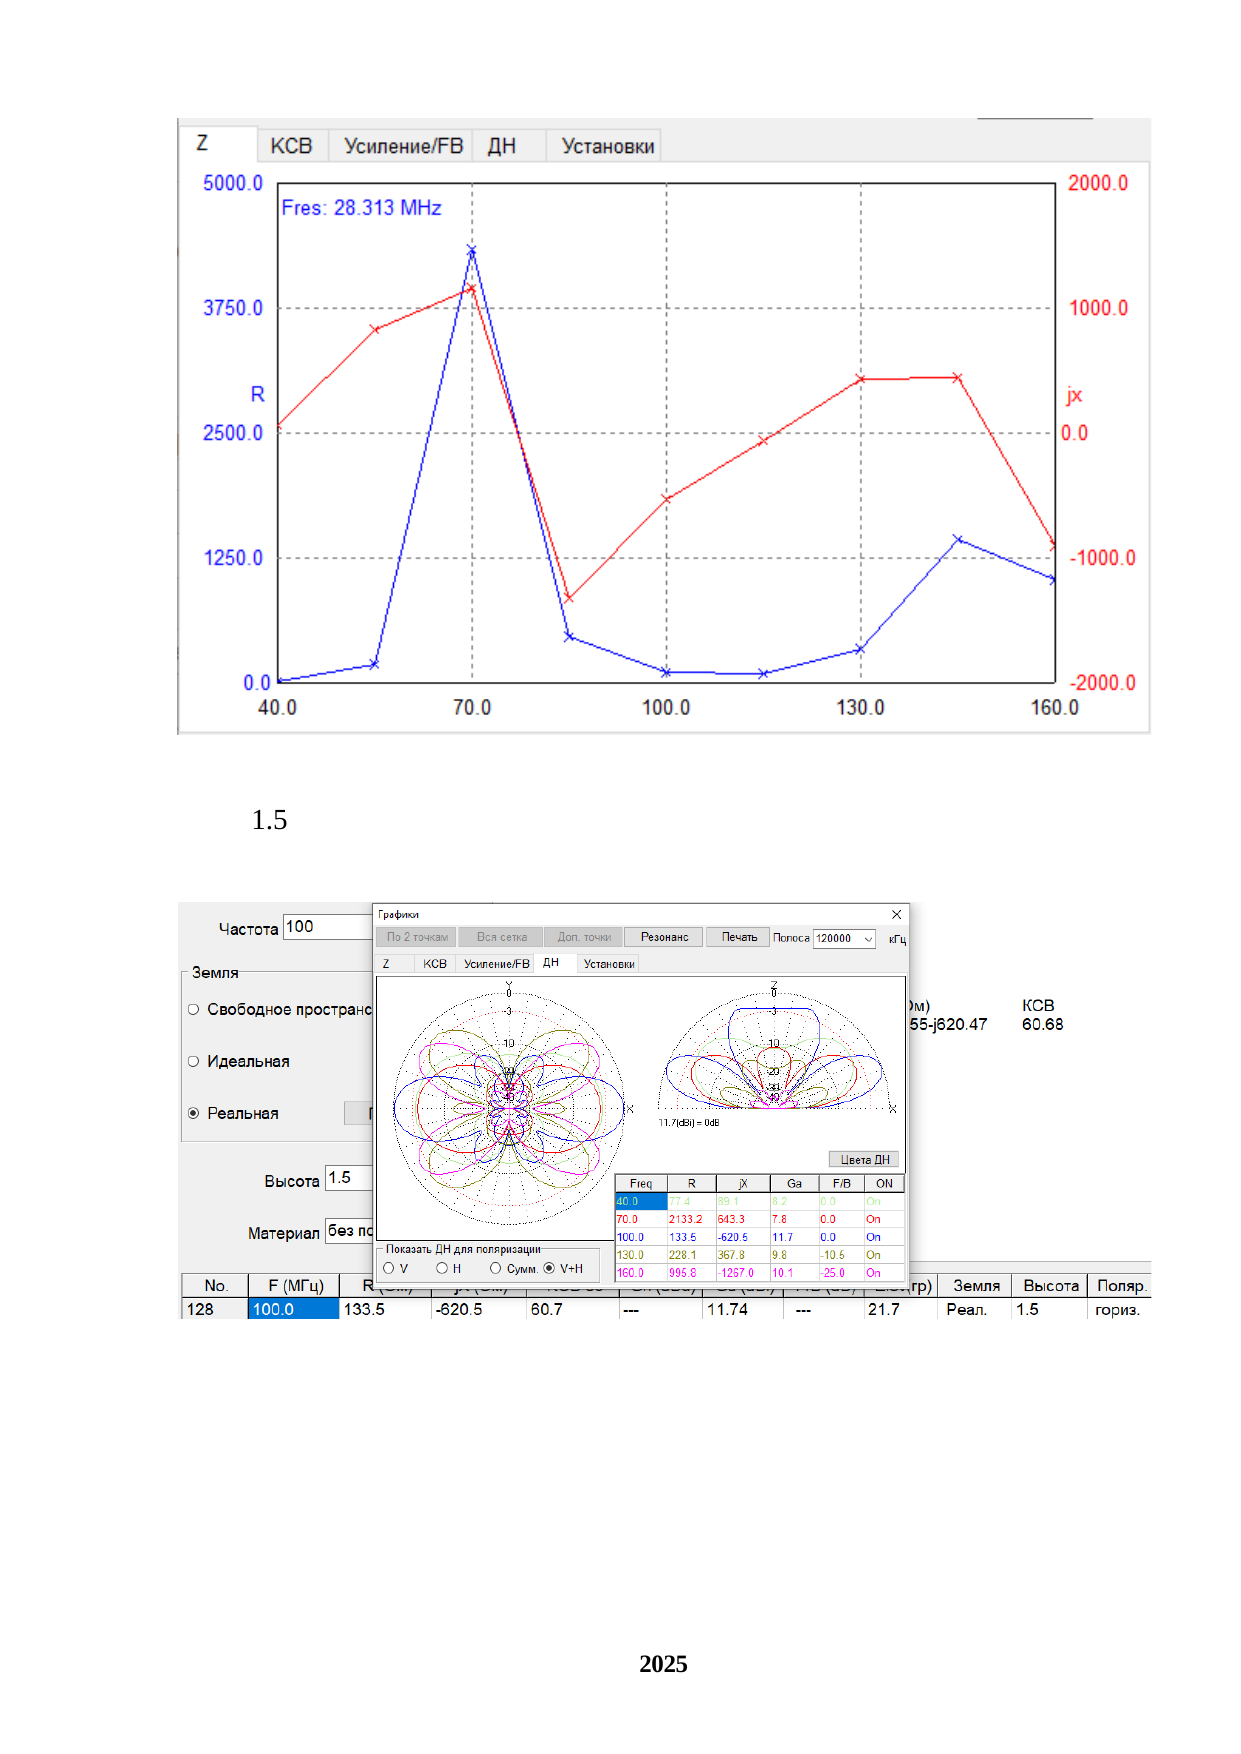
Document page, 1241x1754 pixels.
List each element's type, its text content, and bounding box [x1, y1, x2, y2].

picture [177, 902, 1152, 1319]
text 1.5 [177, 802, 1152, 835]
picture [177, 118, 1152, 735]
